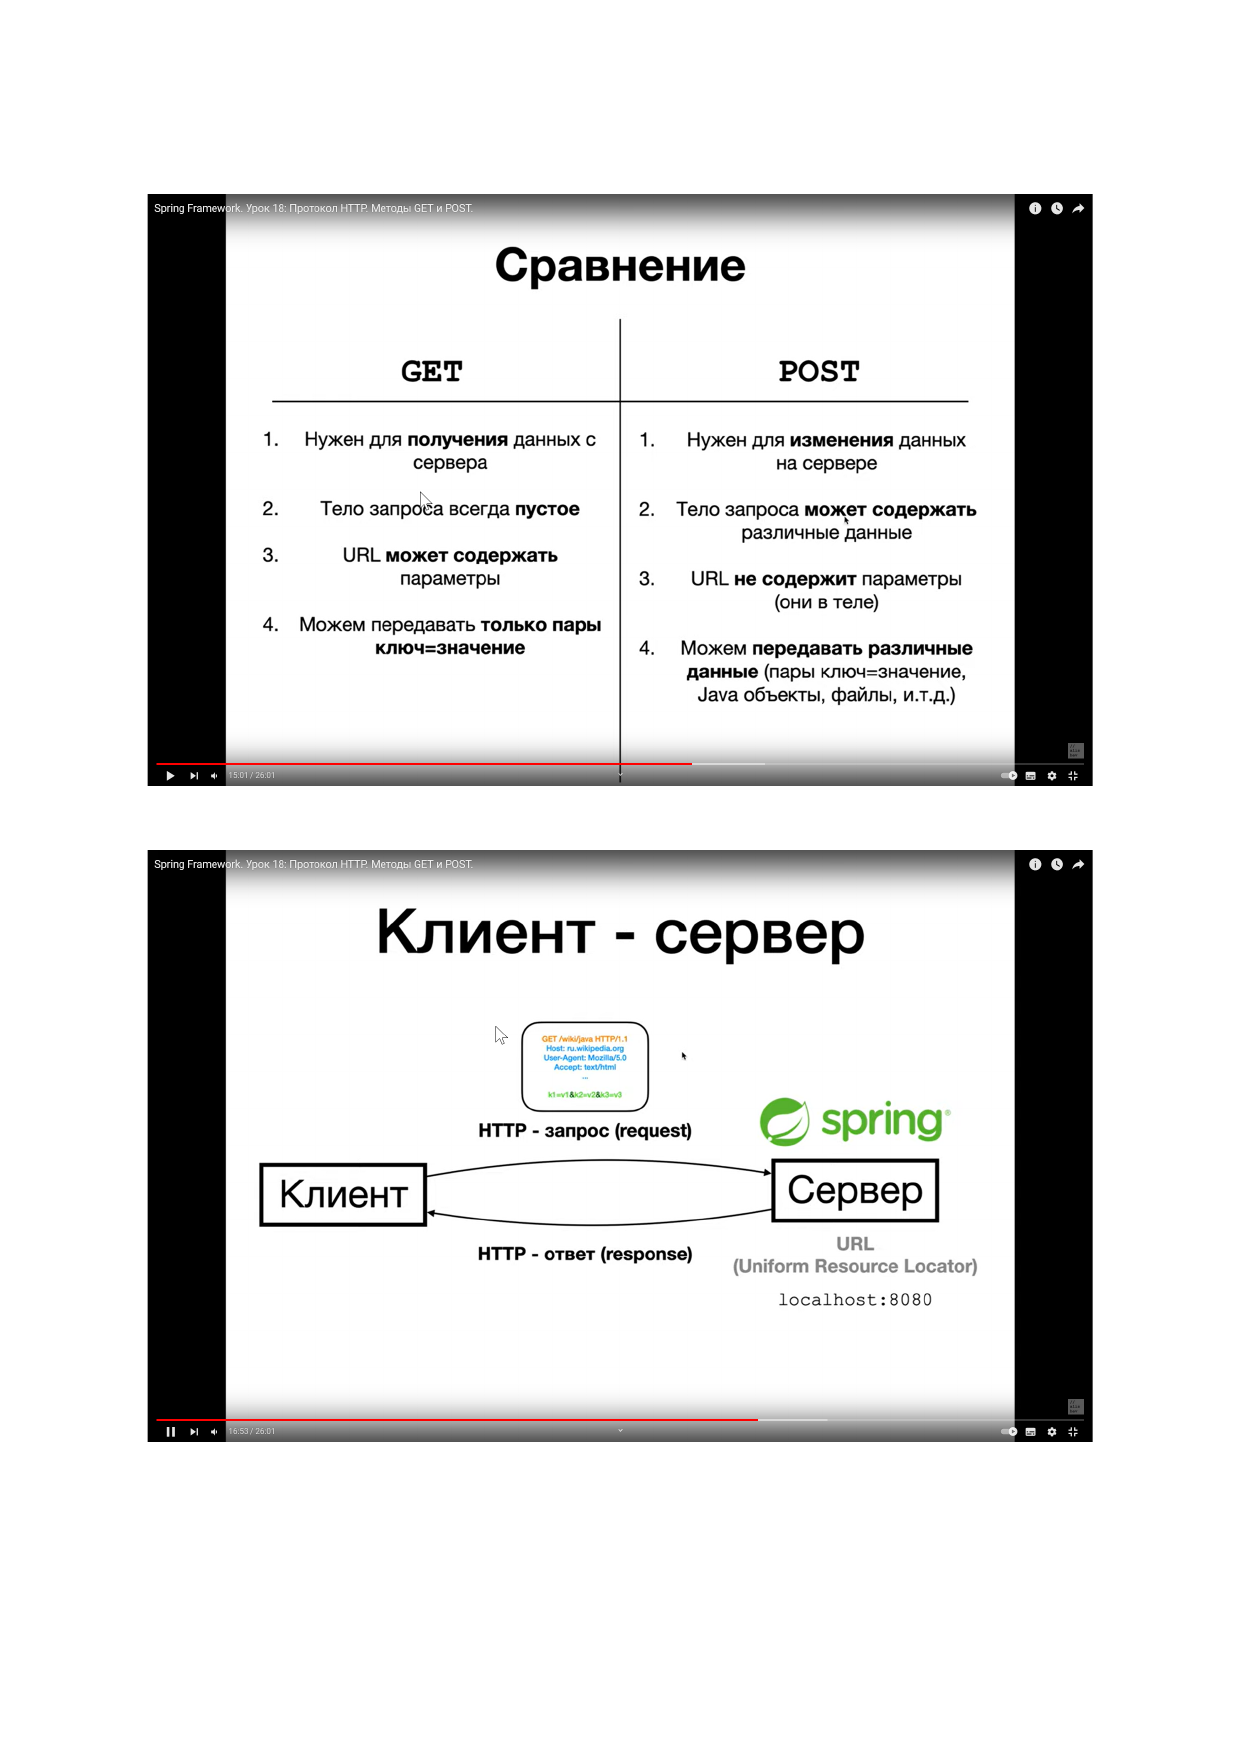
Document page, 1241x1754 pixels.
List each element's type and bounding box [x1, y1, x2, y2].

picture [147, 194, 1093, 786]
picture [147, 850, 1093, 1442]
